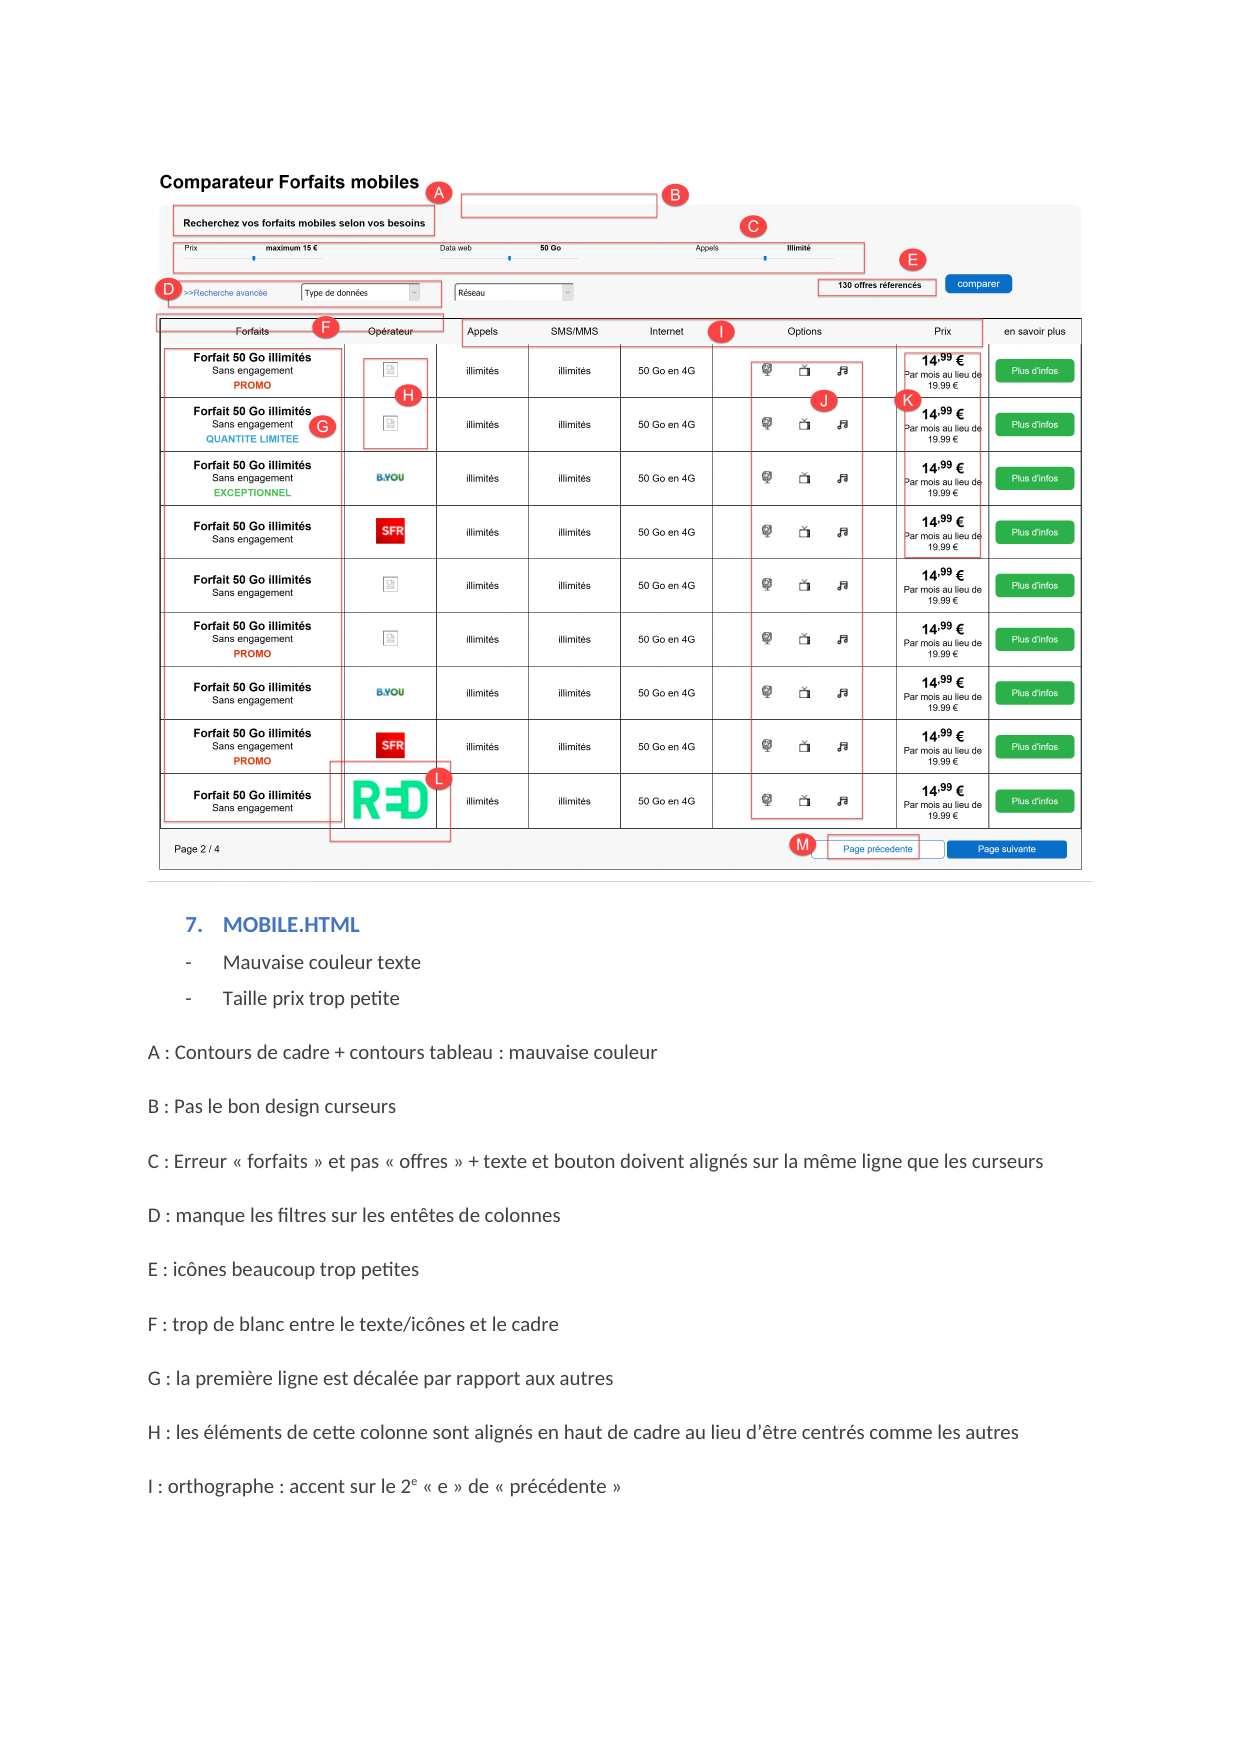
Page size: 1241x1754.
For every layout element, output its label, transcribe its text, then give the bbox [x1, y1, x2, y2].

text E : icônes beaucoup trop petites [148, 1256, 1093, 1282]
list MOBILE.HTML [185, 910, 1093, 938]
list Taille prix trop petite [185, 985, 1093, 1011]
text D : manque les filtres sur les entêtes de colonnes [148, 1202, 1093, 1228]
text C : Erreur « forfaits » et pas « offres » + texte et bouton doivent alignés sur la même ligne que les curseurs [148, 1148, 1093, 1173]
picture [147, 147, 1093, 882]
text H : les éléments de cette colonne sont alignés en haut de cadre au lieu d’être centrés comme les autres [148, 1419, 1093, 1445]
list Mauvaise couleur texte [185, 949, 1093, 975]
text B : Pas le bon design curseurs [148, 1094, 1093, 1119]
text A : Contours de cadre + contours tableau : mauvaise couleur [148, 1039, 1093, 1065]
text G : la première ligne est décalée par rapport aux autres [148, 1365, 1093, 1390]
text I : orthographe : accent sur le 2e « e » de « précédente » [148, 1473, 1093, 1499]
text F : trop de blanc entre le texte/icônes et le cadre [148, 1311, 1093, 1336]
